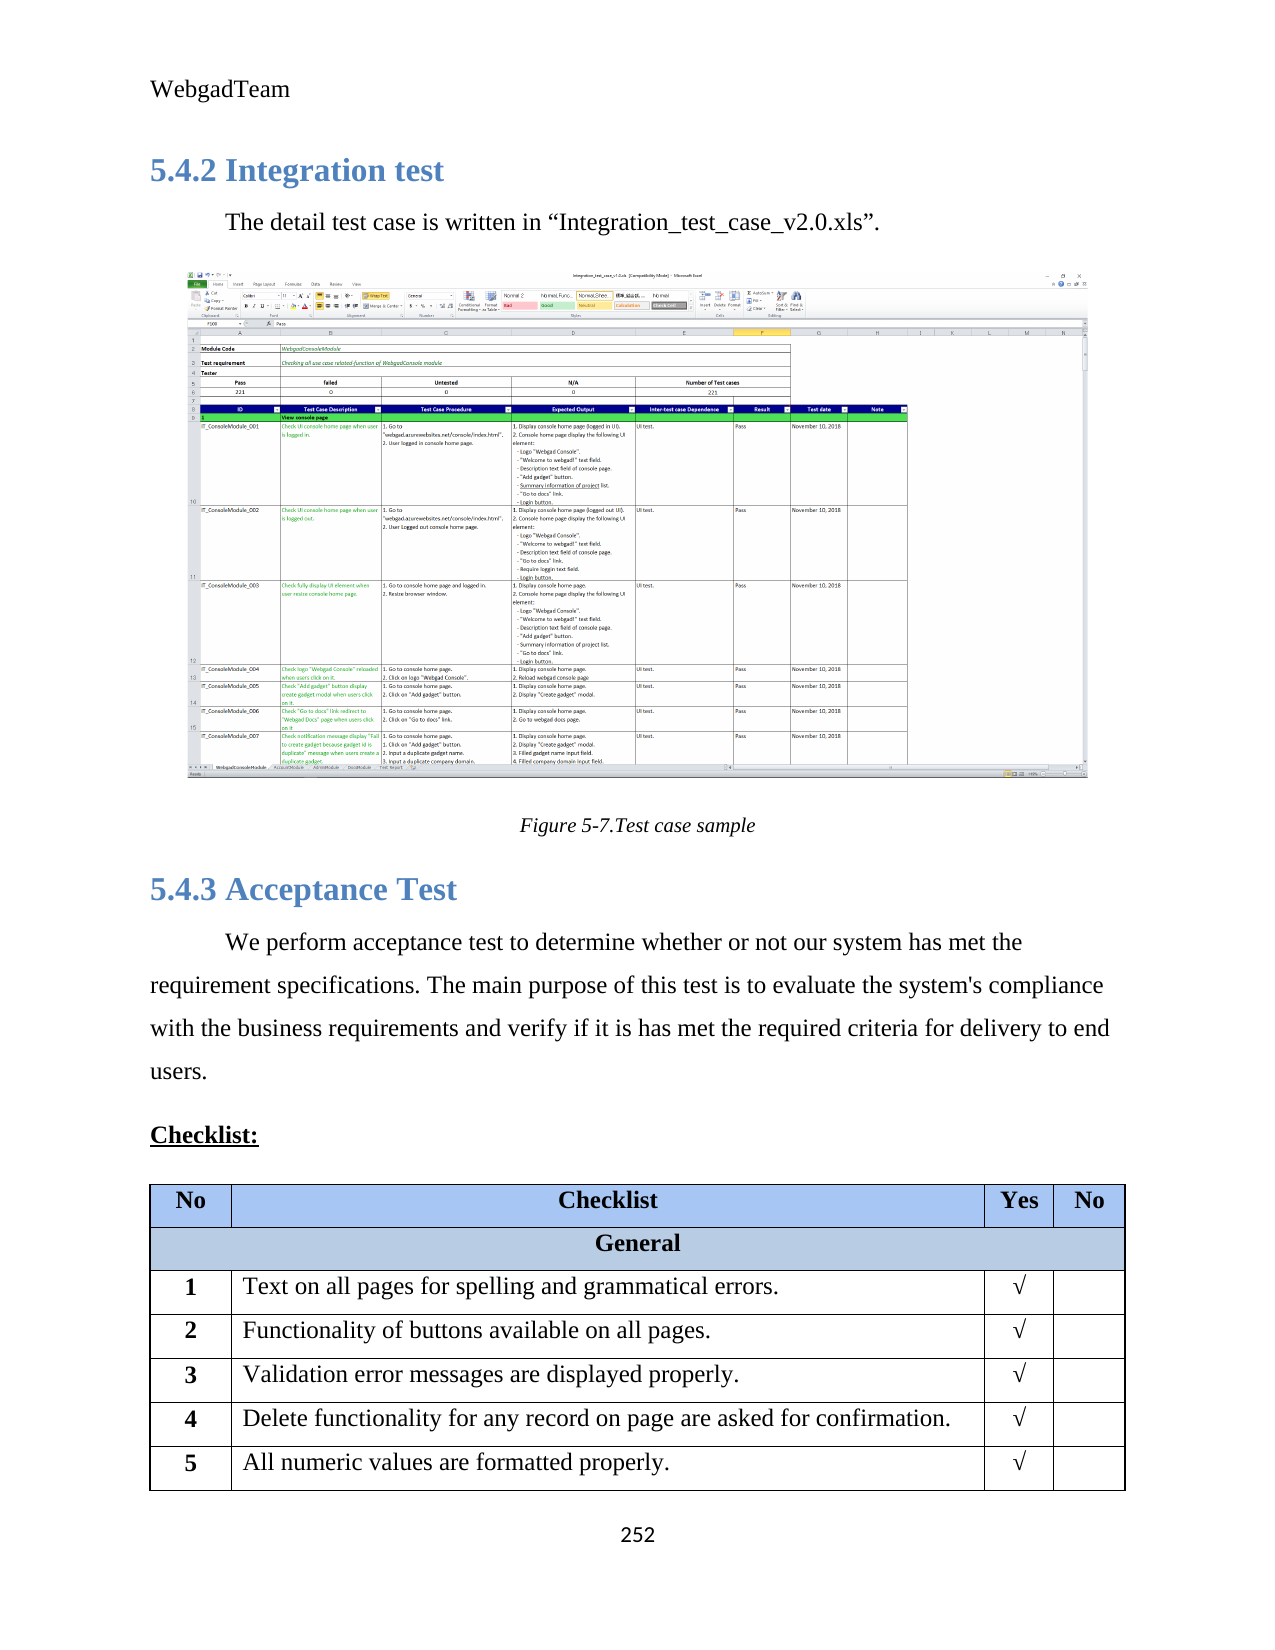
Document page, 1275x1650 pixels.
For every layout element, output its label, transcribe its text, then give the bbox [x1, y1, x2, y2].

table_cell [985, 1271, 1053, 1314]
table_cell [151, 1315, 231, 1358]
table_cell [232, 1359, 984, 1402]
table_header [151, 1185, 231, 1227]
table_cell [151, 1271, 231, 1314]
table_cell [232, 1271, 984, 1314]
text We perform acceptance test to determine whether or not our system has met the requirement specifications. The main purpose of this test is to evaluate the system's compliance with the business requirements and verify if it is has met the required criteria for delivery to end users. [150, 927, 1125, 1085]
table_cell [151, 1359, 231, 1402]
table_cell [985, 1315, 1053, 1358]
text Figure 5-7.Test case sample [150, 812, 1125, 837]
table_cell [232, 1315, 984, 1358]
picture [187, 271, 1088, 778]
text Checklist: [150, 1120, 1125, 1149]
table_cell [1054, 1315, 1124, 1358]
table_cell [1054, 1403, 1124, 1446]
subtitle Acceptance Test [150, 869, 1125, 908]
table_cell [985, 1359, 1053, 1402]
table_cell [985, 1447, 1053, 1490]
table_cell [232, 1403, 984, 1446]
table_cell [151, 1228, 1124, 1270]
subtitle Integration test [150, 150, 1125, 188]
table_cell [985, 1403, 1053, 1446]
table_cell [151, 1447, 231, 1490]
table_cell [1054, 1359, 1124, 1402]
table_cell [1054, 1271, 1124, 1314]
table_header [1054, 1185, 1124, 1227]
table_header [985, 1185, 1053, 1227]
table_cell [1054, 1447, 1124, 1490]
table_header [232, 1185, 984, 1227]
text The detail test case is written in “Integration_test_case_v2.0.xls”. [150, 207, 1125, 236]
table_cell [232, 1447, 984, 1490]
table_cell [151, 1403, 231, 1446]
